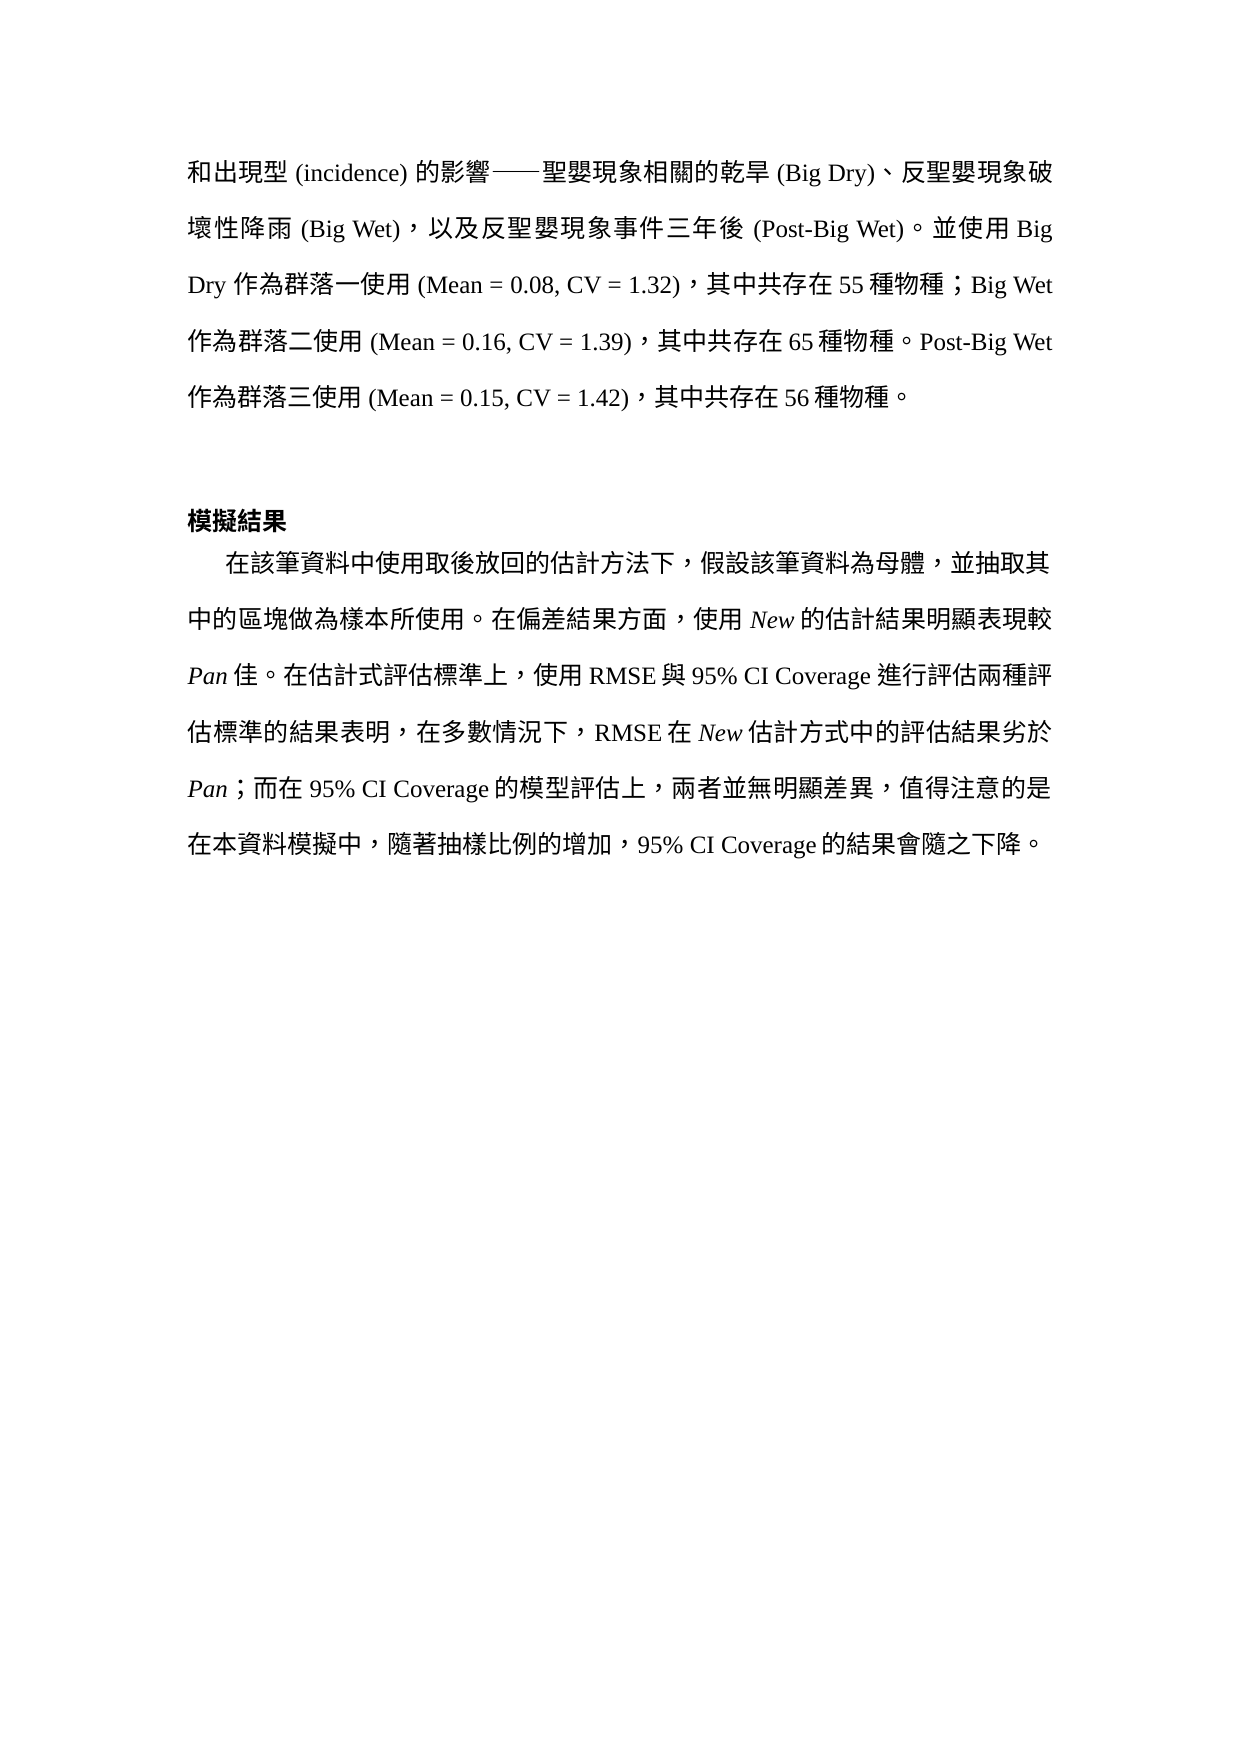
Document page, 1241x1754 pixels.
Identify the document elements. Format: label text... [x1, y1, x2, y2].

text 在該筆資料中使用取後放回的估計方法下，假設該筆資料為母體，並抽取其中的區塊做為樣本所使用。在偏差結果方面，使用New的估計結果明顯表現較Pan佳。在估計式評估標準上，使用RMSE與95% CI Coverage 進行評估兩種評估標準的結果表明，在多數情況下，RMSE在New估計方式中的評估結果劣於Pan；而在95% CI Coverage的模型評估上，兩者並無明顯差異，值得注意的是在本資料模擬中，隨著抽樣比例的增加，95% CI Coverage的結果會隨之下降。 [187, 543, 1053, 861]
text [187, 152, 1053, 414]
list 模擬結果 [187, 501, 1053, 538]
